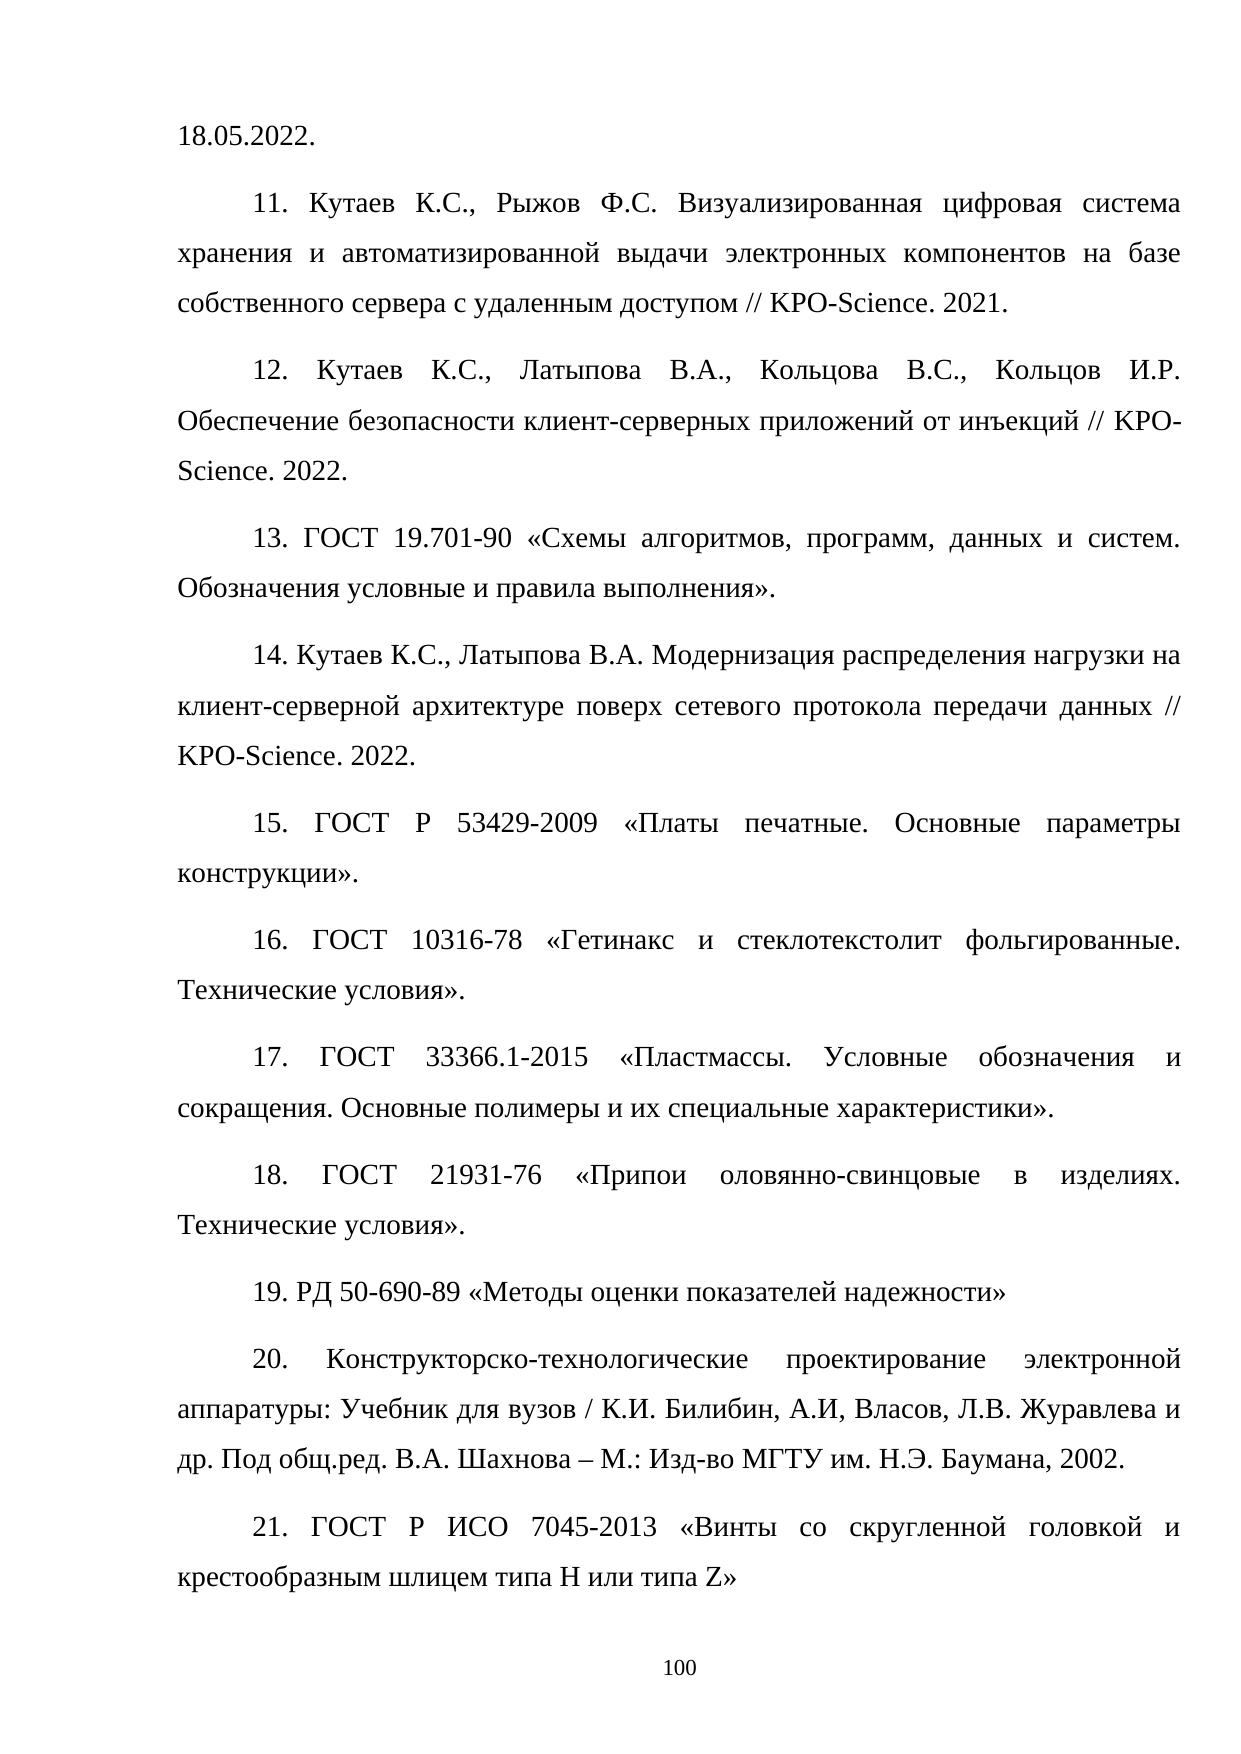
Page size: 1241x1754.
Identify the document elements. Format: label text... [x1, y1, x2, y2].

text 18. ГОСТ 21931-76 «Припои оловянно-свинцовые в изделиях. Технические условия». [177, 1157, 1182, 1241]
text 19. РД 50-690-89 «Методы оценки показателей надежности» [177, 1274, 1182, 1308]
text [177, 118, 1182, 152]
text 20. Конструкторско-технологические проектирование электронной аппаратуры: Учебник для вузов / К.И. Билибин, А.И, Власов, Л.В. Журавлева и др. Под общ.ред. В.А. Шахнова – М.: Изд-во МГТУ им. Н.Э. Баумана, 2002. [177, 1341, 1182, 1475]
text 11. Кутаев К.С., Рыжов Ф.С. Визуализированная цифровая система хранения и автоматизированной выдачи электронных компонентов на базе собственного сервера с удаленным доступом // KPO-Science. 2021. [177, 185, 1182, 319]
text 21. ГОСТ Р ИСО 7045-2013 «Винты со скругленной головкой и крестообразным шлицем типа Н или типа Z» [177, 1509, 1182, 1592]
text 13. ГОСТ 19.701-90 «Схемы алгоритмов, программ, данных и систем. Обозначения условные и правила выполнения». [177, 520, 1182, 604]
text 17. ГОСТ 33366.1-2015 «Пластмассы. Условные обозначения и сокращения. Основные полимеры и их специальные характеристики». [177, 1039, 1182, 1123]
text 14. Кутаев К.С., Латыпова В.А. Модернизация распределения нагрузки на клиент-серверной архитектуре поверх сетевого протокола передачи данных // KPO-Science. 2022. [177, 637, 1182, 771]
text 15. ГОСТ Р 53429-2009 «Платы печатные. Основные параметры конструкции». [177, 805, 1182, 889]
text 16. ГОСТ 10316-78 «Гетинакс и стеклотекстолит фольгированные. Технические условия». [177, 922, 1182, 1006]
text 12. Кутаев К.С., Латыпова В.А., Кольцова В.С., Кольцов И.Р. Обеспечение безопасности клиент-серверных приложений от инъекций // KPO-Science. 2022. [177, 352, 1182, 487]
